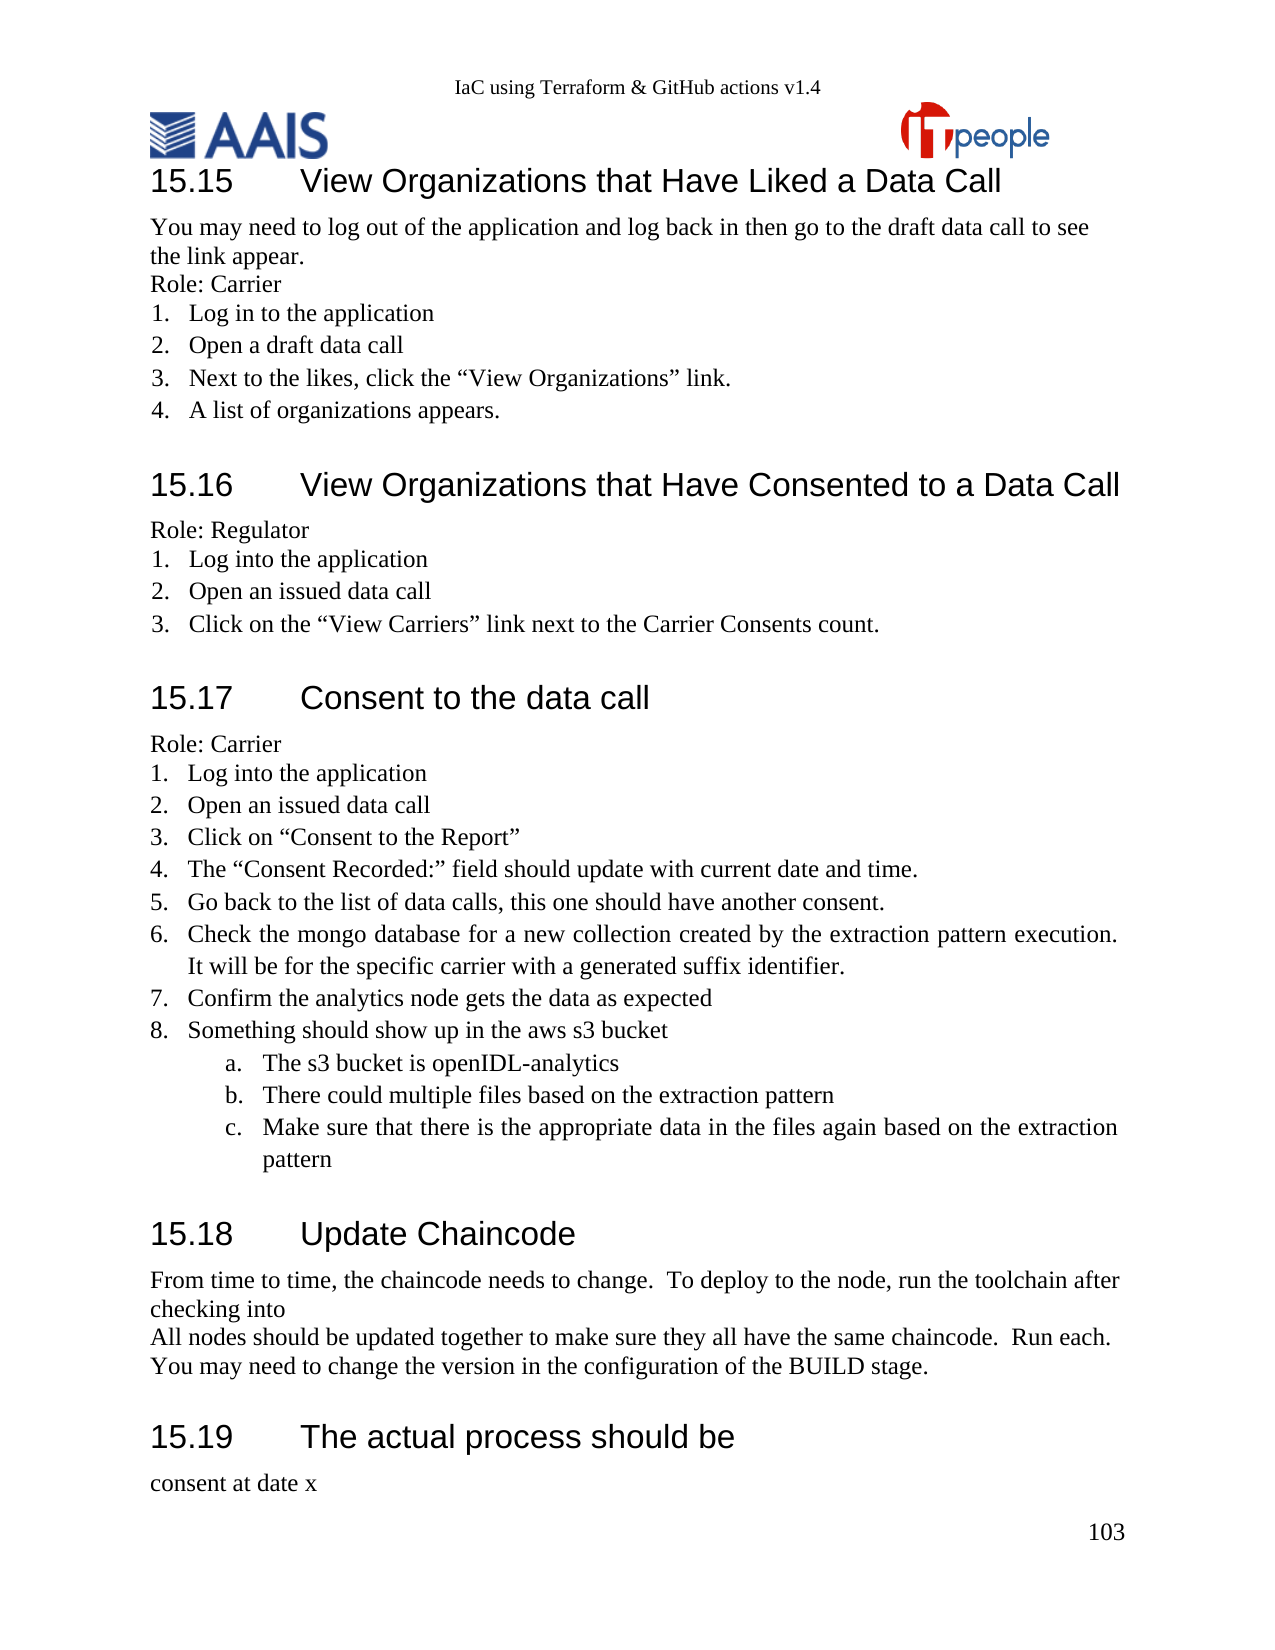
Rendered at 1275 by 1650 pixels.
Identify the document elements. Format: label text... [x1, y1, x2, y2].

list Something should show up in the aws s3 bucket [150, 1016, 1118, 1044]
list Make sure that there is the appropriate data in the files again based on the extraction pattern [225, 1112, 1118, 1173]
list Go back to the list of data calls, this one should have another consent. [150, 887, 1118, 916]
list Open a draft data call [151, 331, 1118, 359]
list Next to the likes, click the “View Organizations” link. [151, 363, 1118, 391]
list There could multiple files based on the extraction pattern [225, 1080, 1118, 1109]
text From time to time, the chaincode needs to change. To deploy to the node, run the toolchain after checking into [150, 1265, 1125, 1322]
subtitle View Organizations that Have Consented to a Data Call [150, 464, 1125, 503]
text All nodes should be updated together to make sure they all have the same chaincode. Run each. [150, 1322, 1125, 1351]
list Check the mongo database for a new collection created by the extraction pattern execution. It will be for the specific carrier with a generated suffix identifier. [150, 919, 1118, 980]
text Role: Carrier [150, 729, 1125, 758]
subtitle The actual process should be [150, 1417, 1125, 1456]
list Click on the “View Carriers” link next to the Carrier Consents count. [151, 609, 1118, 637]
subtitle Consent to the data call [150, 678, 1125, 717]
list The “Consent Recorded:” field should update with current date and time. [150, 854, 1118, 883]
picture [150, 112, 328, 159]
text consent at date x [150, 1468, 1125, 1497]
list Open an issued data call [150, 790, 1118, 819]
list Click on “Consent to the Report” [150, 822, 1118, 851]
text You may need to log out of the application and log back in then go to the draft data call to see the link appear. [150, 212, 1125, 269]
list Log into the application [151, 544, 1118, 573]
text Role: Regulator [150, 516, 1125, 544]
list The s3 bucket is openIDL-analytics [225, 1048, 1118, 1076]
subtitle View Organizations that Have Liked a Data Call [150, 161, 1125, 199]
list A list of organizations appears. [151, 395, 1118, 424]
list Open an issued data call [151, 576, 1118, 605]
list Log into the application [150, 758, 1118, 787]
text You may need to change the version in the configuration of the BUILD stage. [150, 1351, 1125, 1380]
subtitle Update Chaincode [150, 1214, 1125, 1252]
picture [900, 101, 1050, 159]
list Confirm the analytics node gets the data as expected [150, 983, 1118, 1012]
list Log in to the application [151, 298, 1118, 327]
text Role: Carrier [150, 269, 1125, 298]
